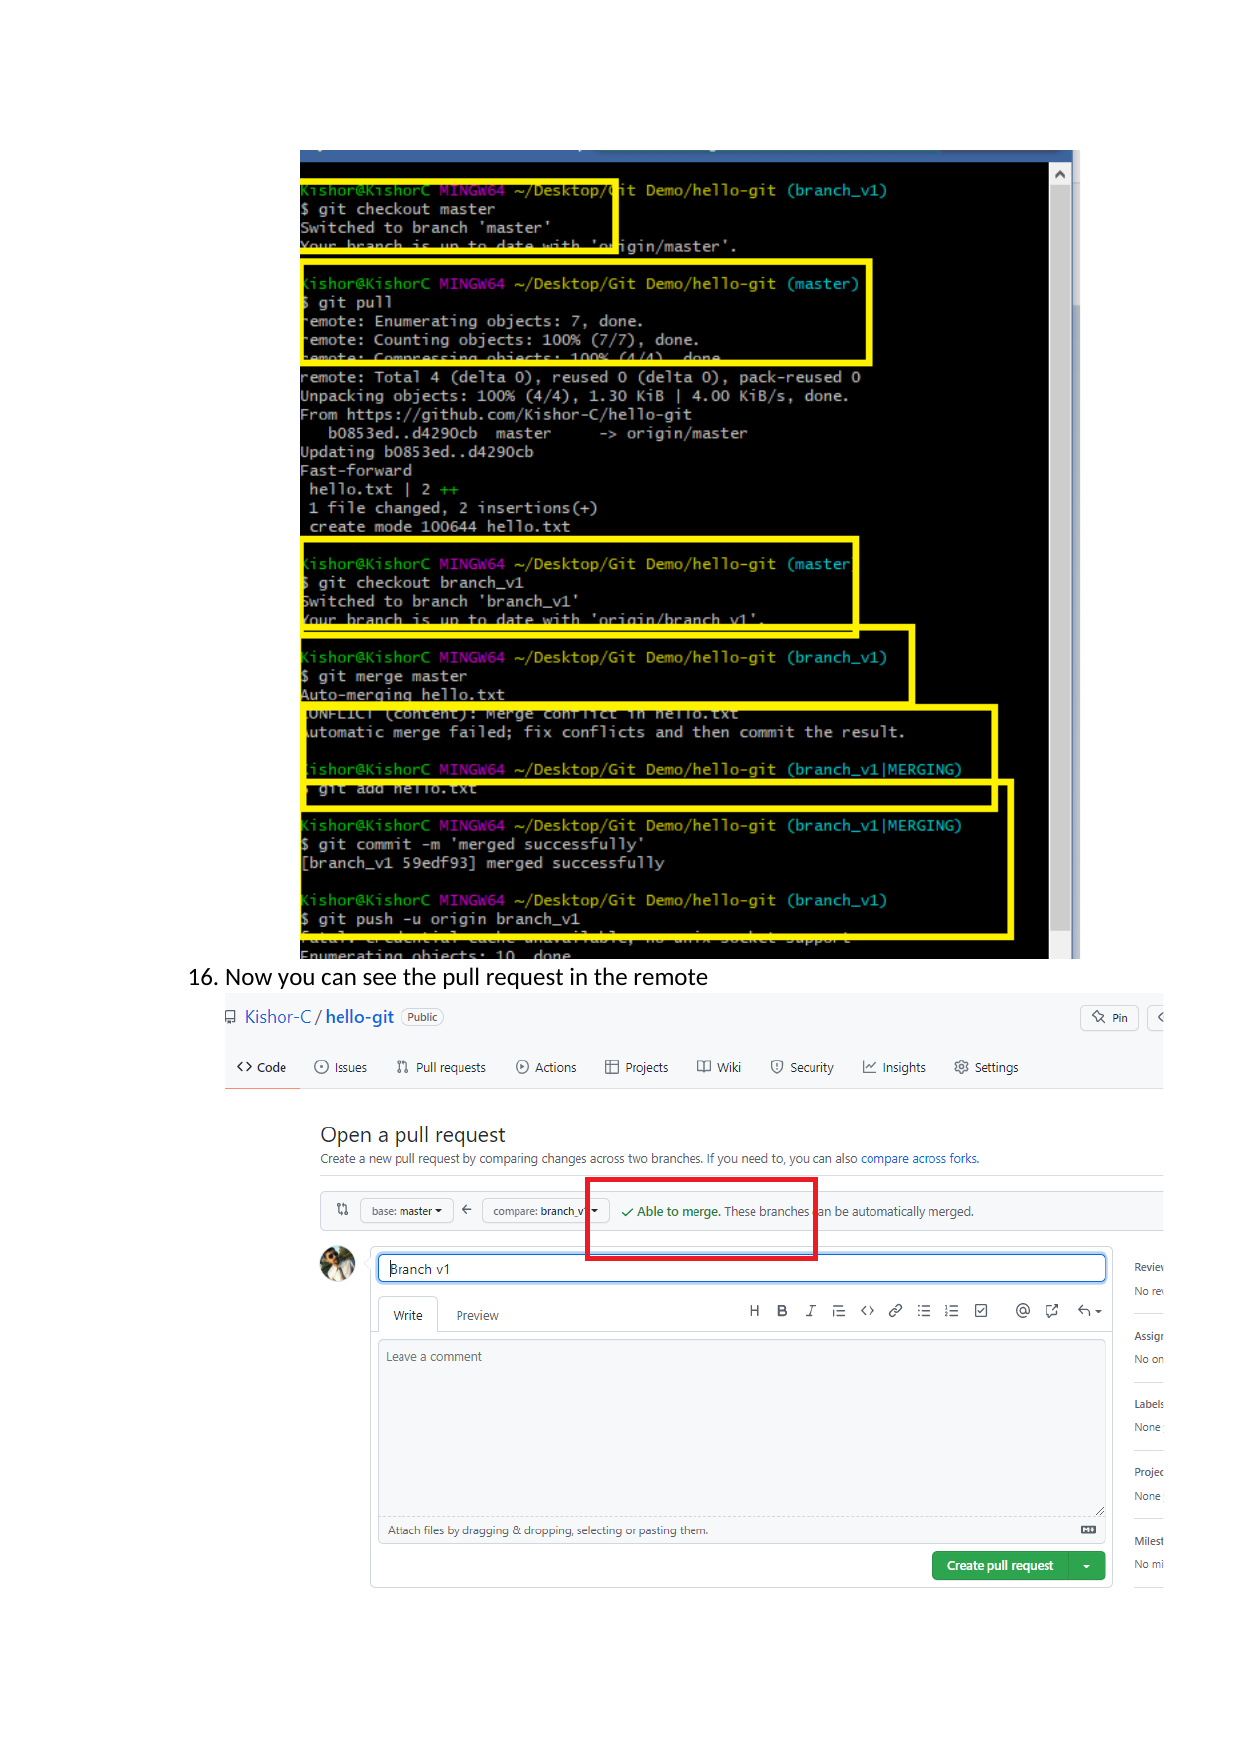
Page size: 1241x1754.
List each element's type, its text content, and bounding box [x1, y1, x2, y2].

picture [300, 150, 1080, 959]
list Now you can see the pull request in the remote [187, 961, 1090, 992]
picture [225, 993, 1164, 1597]
